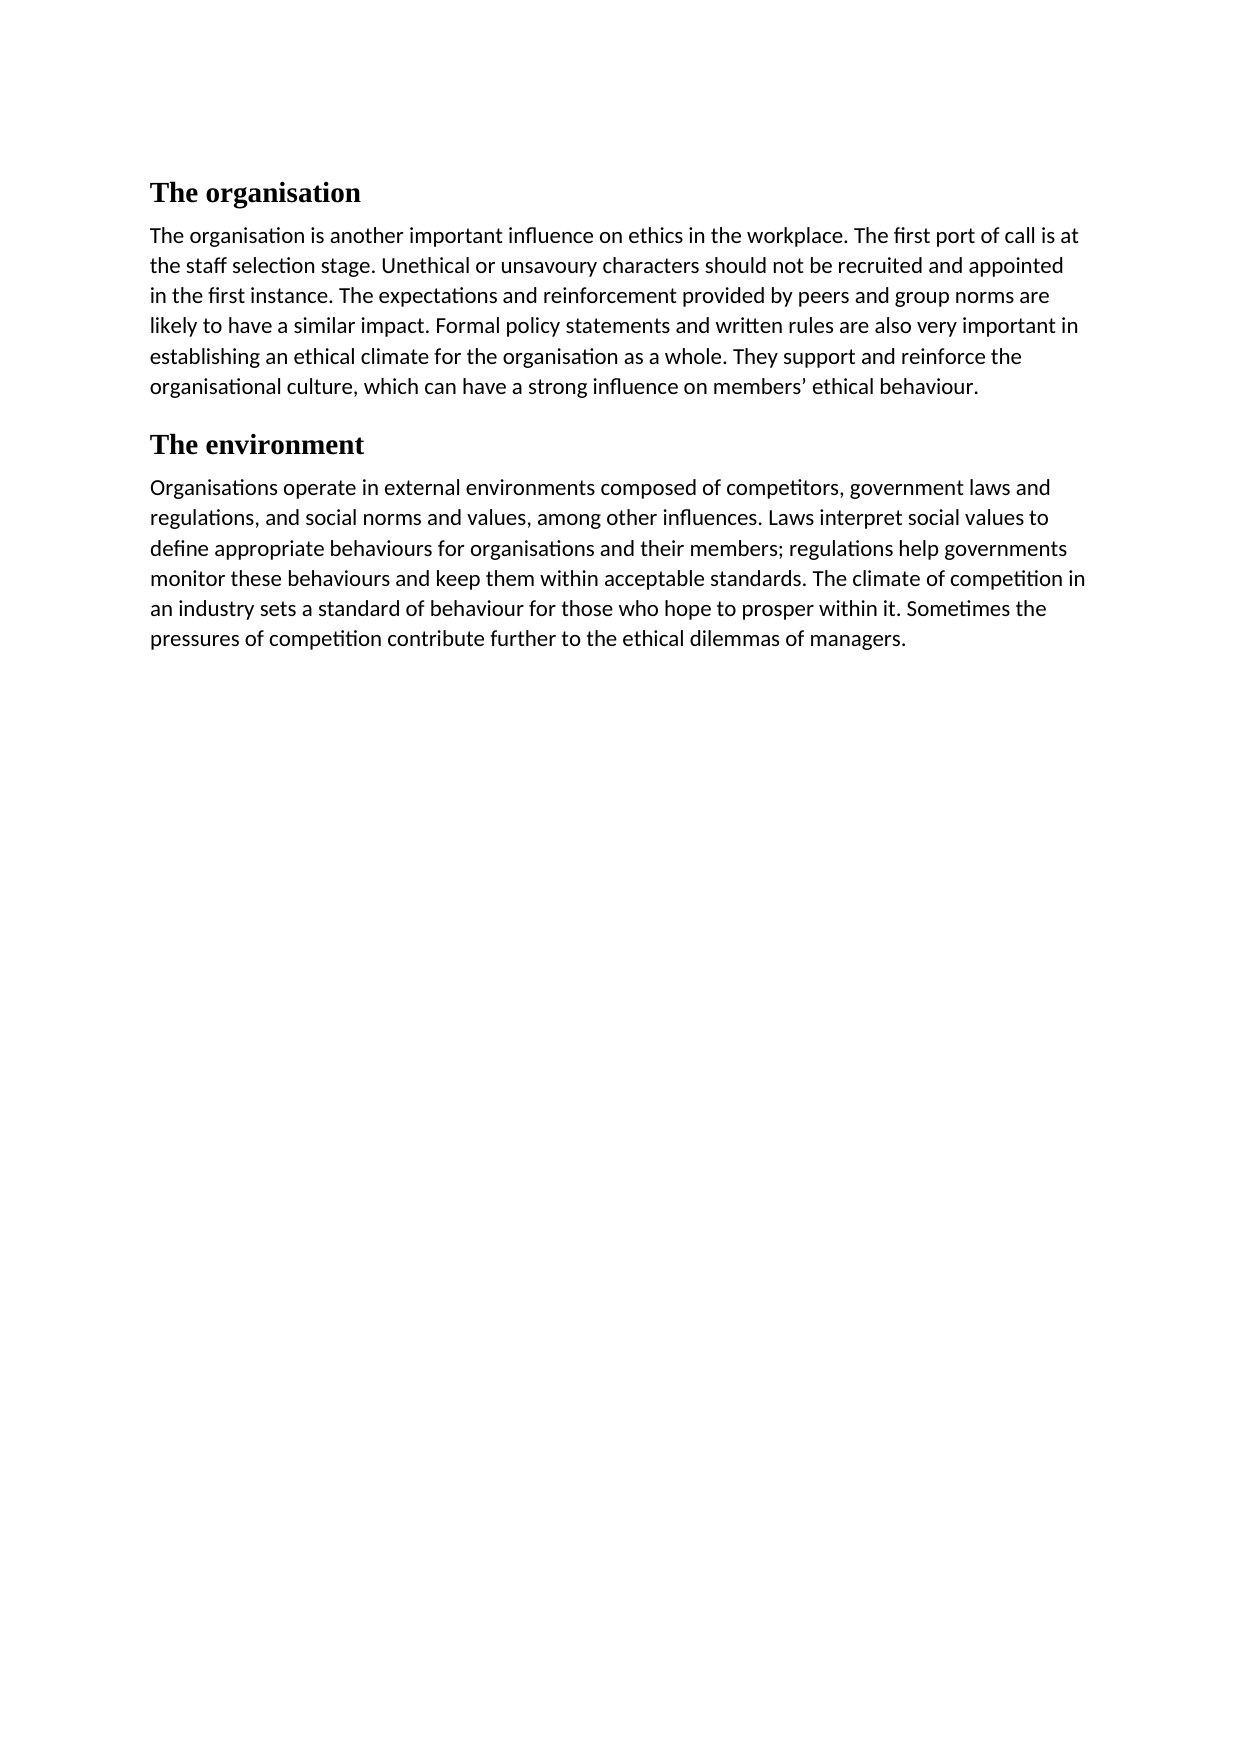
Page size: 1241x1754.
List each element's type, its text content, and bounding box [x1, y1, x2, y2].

subtitle The environment [149, 427, 1090, 461]
subtitle The organisation [149, 175, 1090, 208]
text Organisations operate in external environments composed of competitors, government laws and regulations, and social norms and values, among other influences. Laws interpret social values to define appropriate behaviours for organisations and their members; regulations help governments monitor these behaviours and keep them within acceptable standards. The climate of competition in an industry sets a standard of behaviour for those who hope to prosper within it. Sometimes the pressures of competition contribute further to the ethical dilemmas of managers. [150, 473, 1090, 652]
text The organisation is another important influence on ethics in the workplace. The first port of call is at the staff selection stage. Unethical or unsavoury characters should not be recruited and appointed in the first instance. The expectations and reinforcement provided by peers and group norms are likely to have a similar impact. Formal policy statements and written rules are also very important in establishing an ethical climate for the organisation as a whole. They support and reinforce the organisational culture, which can have a strong influence on members’ ethical behaviour. [149, 221, 1085, 400]
